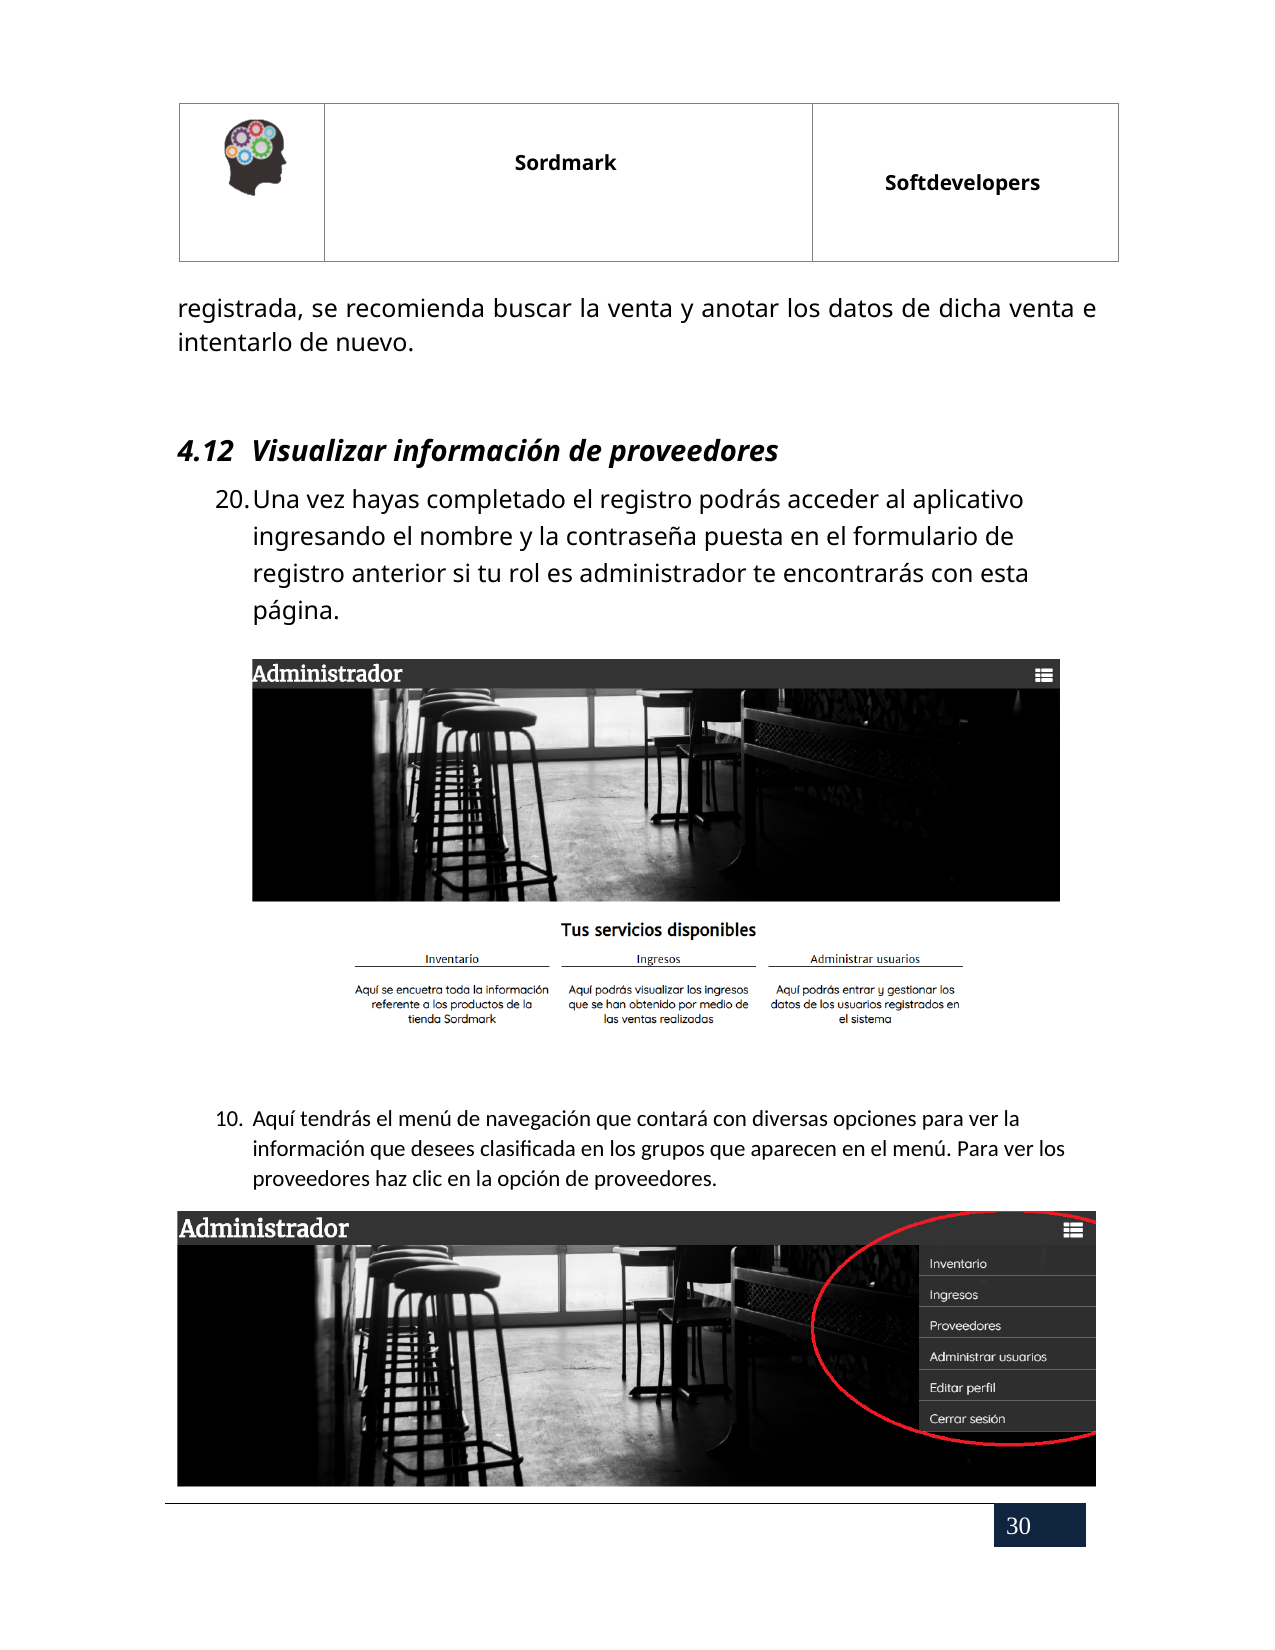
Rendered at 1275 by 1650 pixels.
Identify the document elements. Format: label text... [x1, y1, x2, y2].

picture [177, 1211, 1096, 1487]
picture [188, 106, 315, 199]
list Aquí tendrás el menú de navegación que contará con diversas opciones para ver la información que desees clasificada en los grupos que aparecen en el menú. Para ver los proveedores haz clic en la opción de proveedores. [215, 1104, 1098, 1192]
list Una vez hayas completado el registro podrás acceder al aplicativo ingresando el nombre y la contraseña puesta en el formulario de registro anterior si tu rol es administrador te encontrarás con esta página. [215, 482, 1098, 627]
subtitle Visualizar información de proveedores [177, 430, 1098, 470]
picture [252, 659, 1060, 1042]
